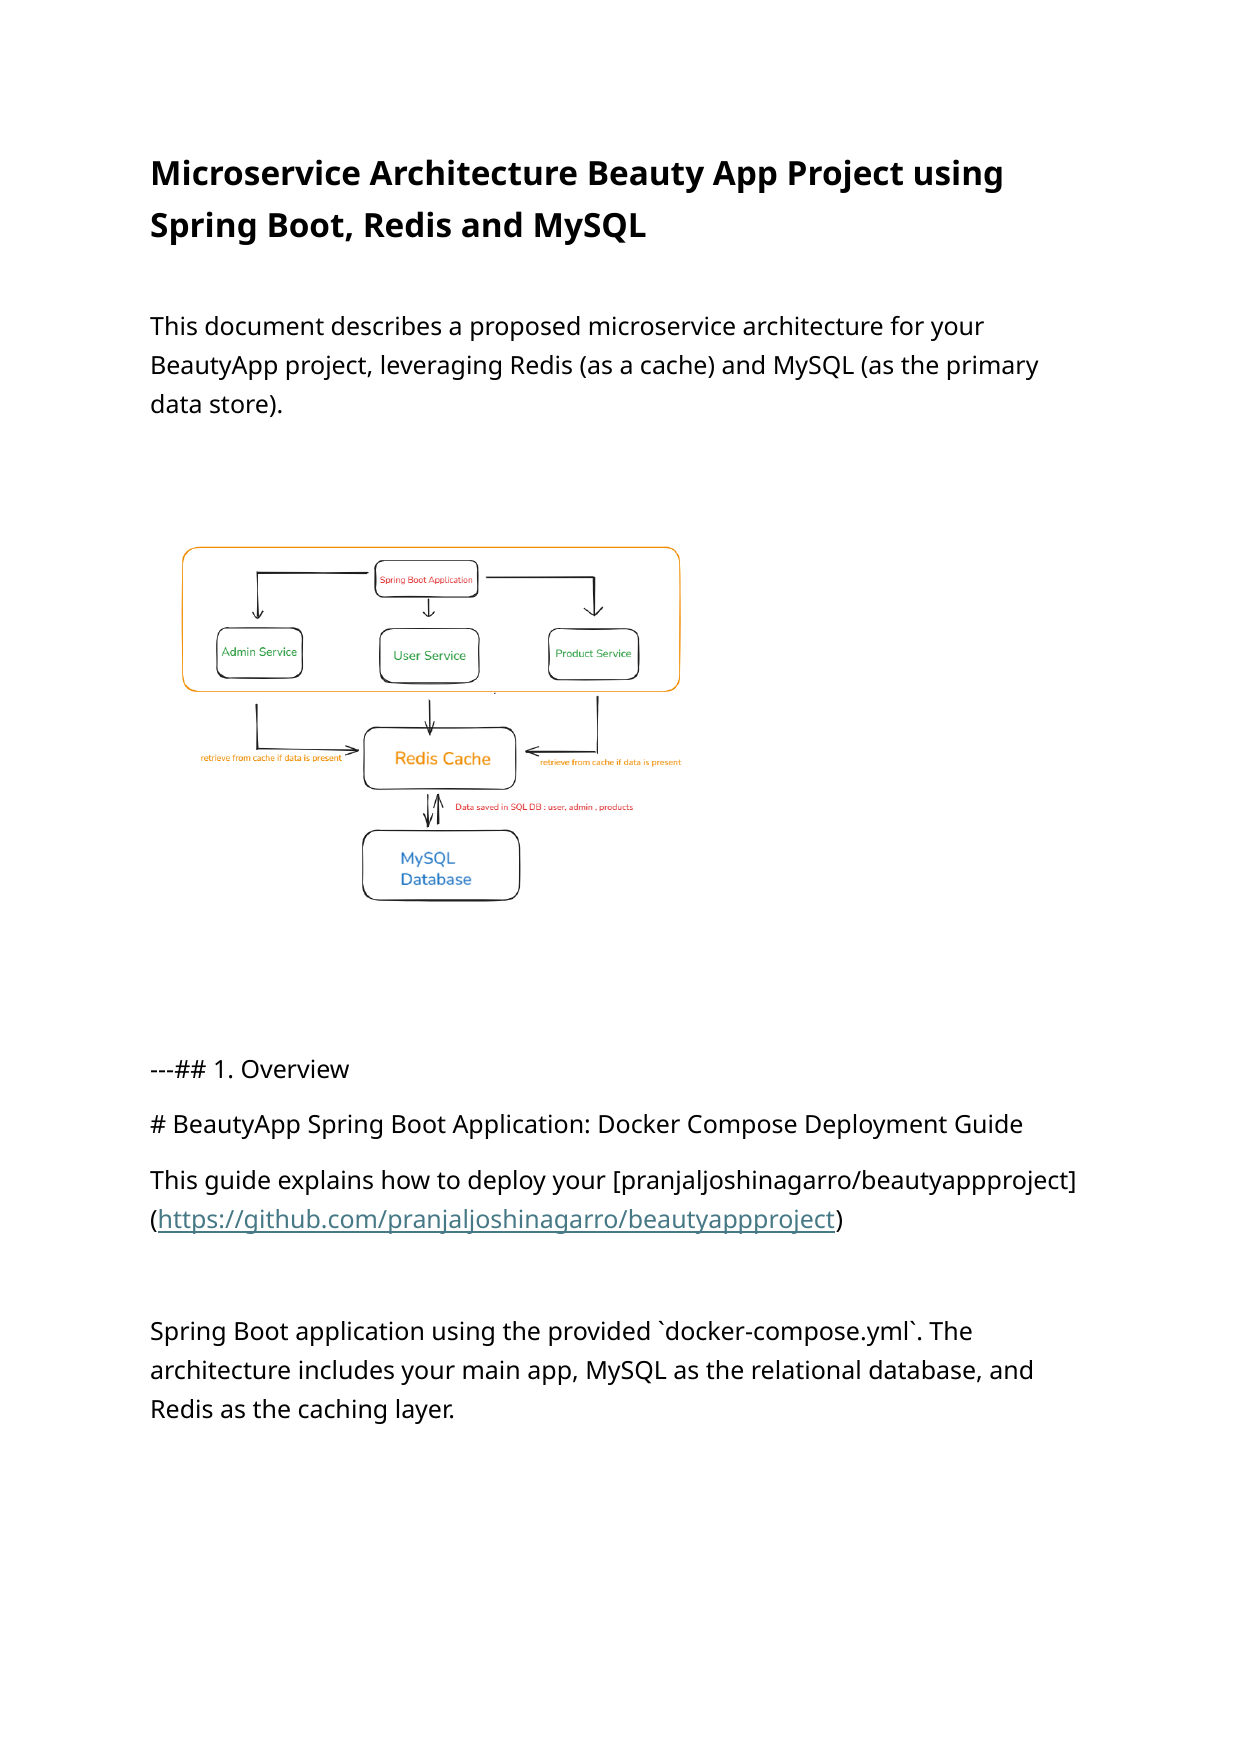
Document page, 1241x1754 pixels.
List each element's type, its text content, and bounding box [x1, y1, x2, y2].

text Microservice Architecture Beauty App Project using Spring Boot, Redis and MySQL [150, 150, 1090, 287]
text # BeautyApp Spring Boot Application: Docker Compose Deployment Guide [150, 1107, 1090, 1141]
text Spring Boot application using the provided `docker-compose.yml`. The architecture includes your main app, MySQL as the relational database, and Redis as the caching layer. [150, 1314, 1090, 1426]
text ---## 1. Overview [150, 1051, 1090, 1085]
picture [150, 504, 742, 935]
text This guide explains how to deploy your [pranjaljoshinagarro/beautyappproject] (https://github.com/pranjaljoshinagarro/beautyappproject) [150, 1163, 1090, 1236]
